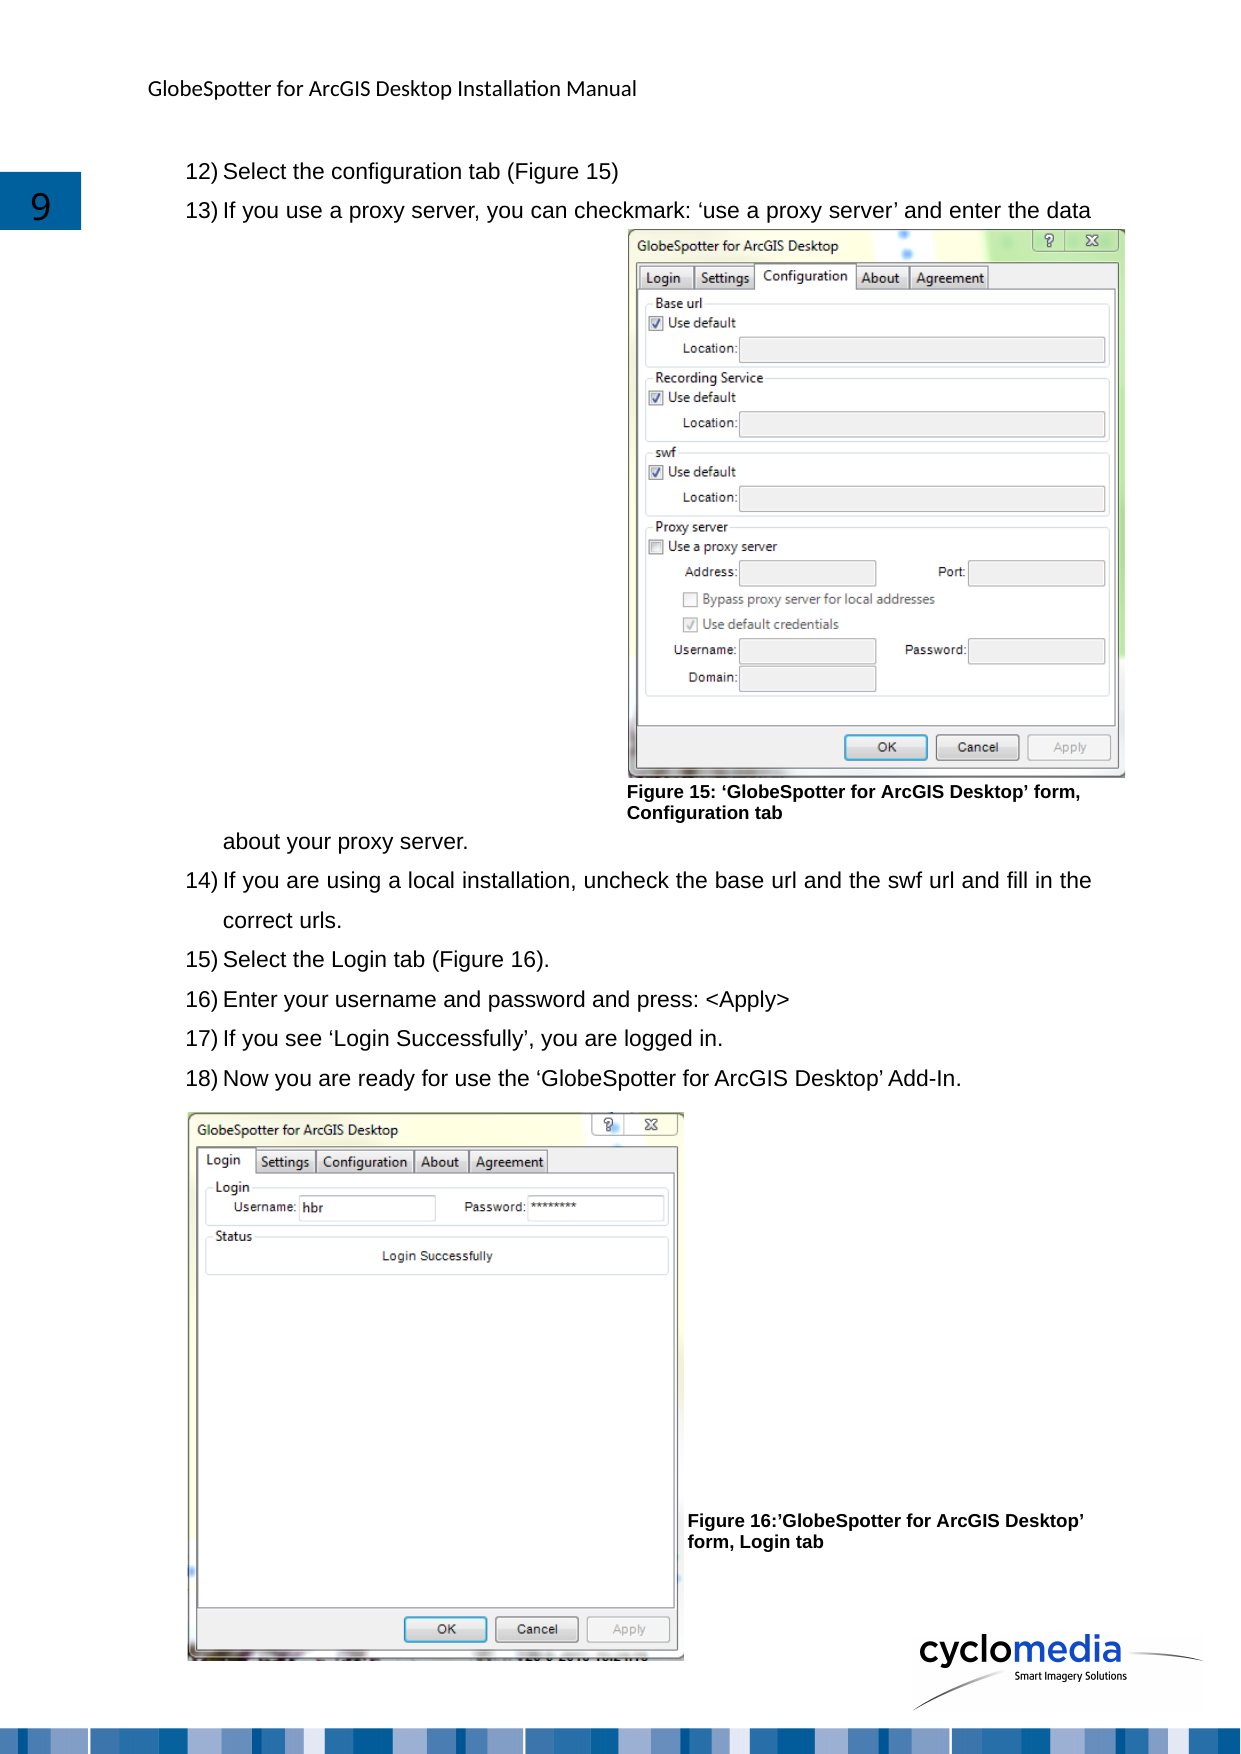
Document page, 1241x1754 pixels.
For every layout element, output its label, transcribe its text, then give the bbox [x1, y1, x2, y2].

list If you see ‘Login Successfully’, you are logged in. [185, 1025, 1093, 1052]
list Select the Login tab (Figure 16). [185, 946, 1093, 973]
list Now you are ready for use the ‘GlobeSpotter for ArcGIS Desktop’ Add-In. [185, 1065, 1093, 1091]
list Enter your username and password and press: <Apply> [185, 986, 1093, 1012]
picture [912, 1634, 1204, 1711]
list Select the configuration tab (Figure 15) [185, 158, 1093, 184]
picture [187, 1112, 684, 1661]
picture [0, 1727, 1241, 1754]
picture [628, 229, 1125, 778]
list If you are using a local installation, uncheck the base url and the swf url and fill in the correct urls. [185, 867, 1093, 933]
